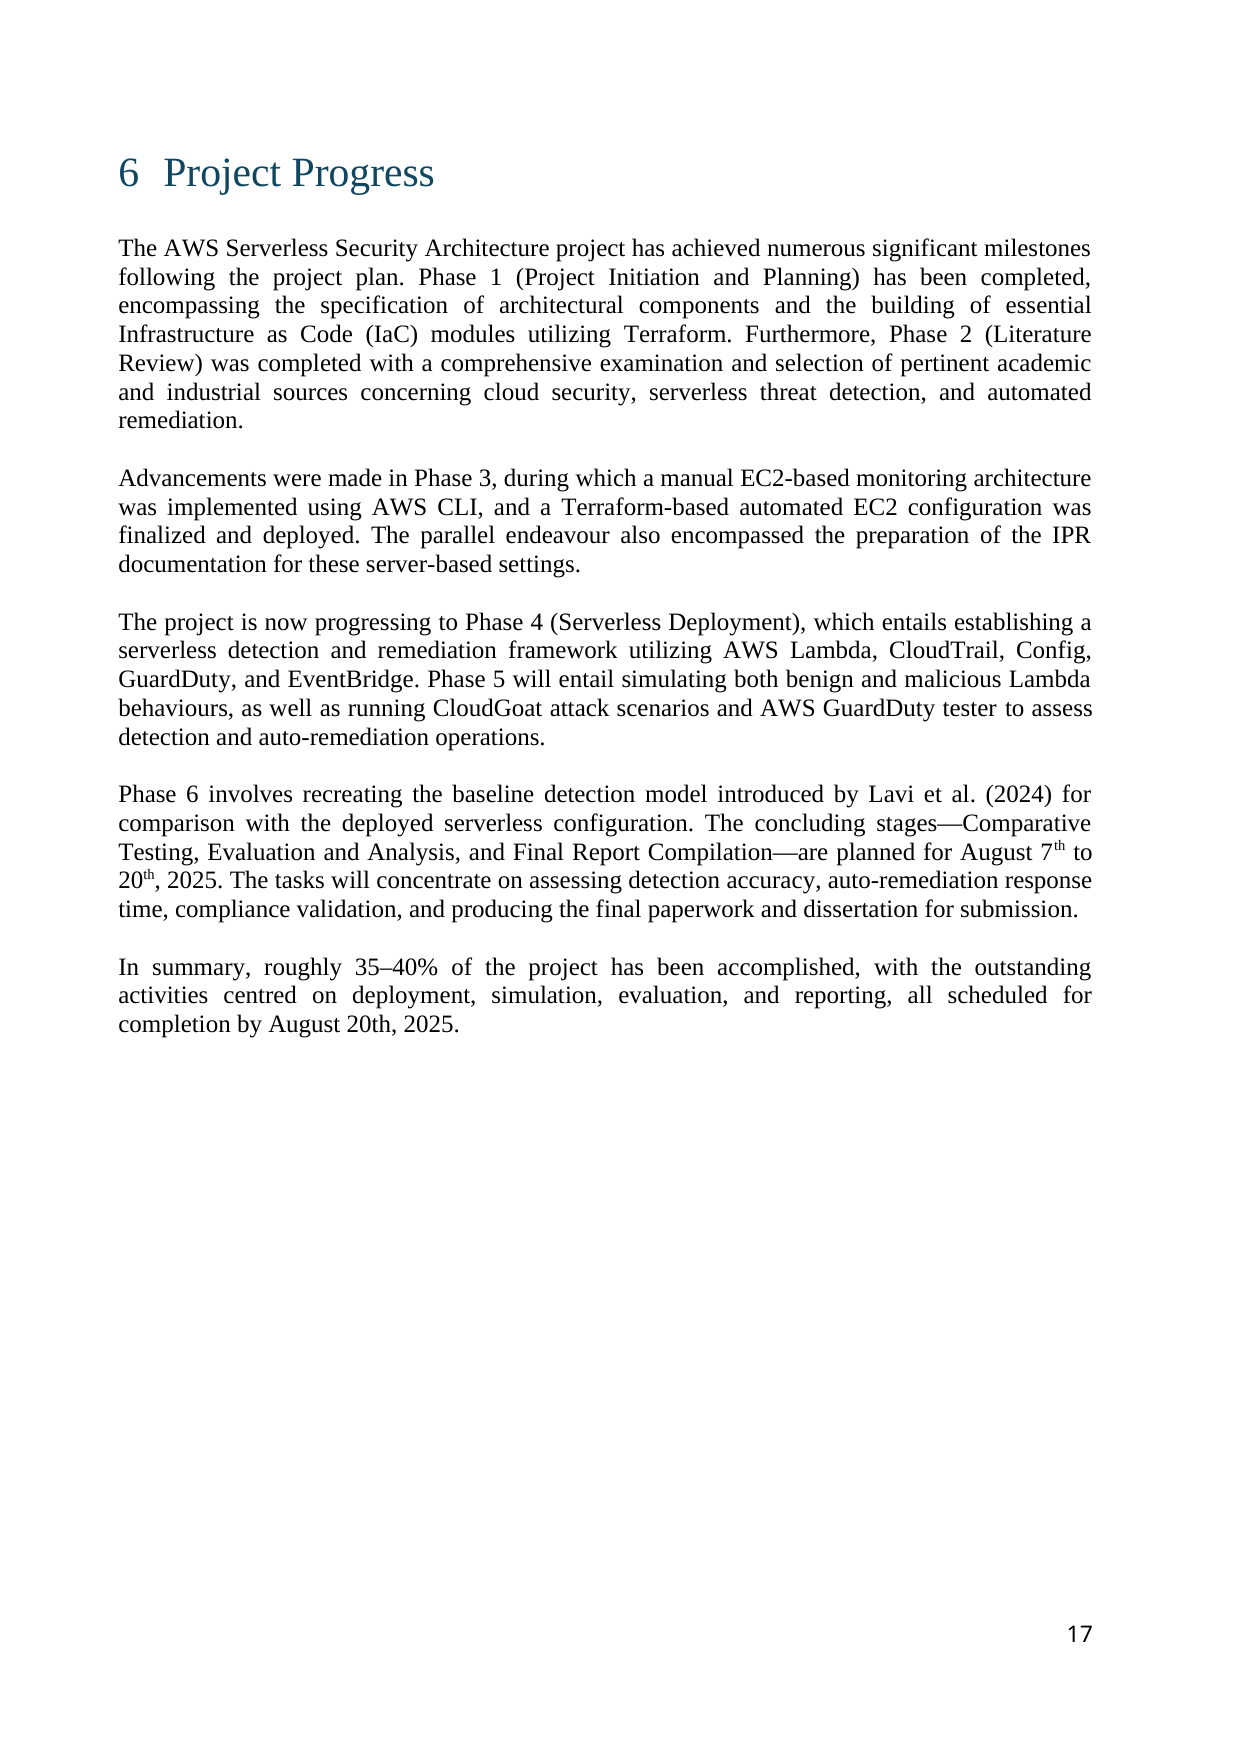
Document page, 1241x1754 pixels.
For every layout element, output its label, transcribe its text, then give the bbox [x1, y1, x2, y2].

text The AWS Serverless Security Architecture project has achieved numerous significant milestones following the project plan. Phase 1 (Project Initiation and Planning) has been completed, encompassing the specification of architectural components and the building of essential Infrastructure as Code (IaC) modules utilizing Terraform. Furthermore, Phase 2 (Literature Review) was completed with a comprehensive examination and selection of pertinent academic and industrial sources concerning cloud security, serverless threat detection, and automated remediation. [118, 233, 1092, 434]
text The project is now progressing to Phase 4 (Serverless Deployment), which entails establishing a serverless detection and remediation framework utilizing AWS Lambda, CloudTrail, Config, GuardDuty, and EventBridge. Phase 5 will entail simulating both benign and malicious Lambda behaviours, as well as running CloudGoat attack scenarios and AWS GuardDuty tester to assess detection and auto-remediation operations. [118, 578, 1092, 751]
text Advancements were made in Phase 3, during which a manual EC2-based monitoring architecture was implemented using AWS CLI, and a Terraform-based automated EC2 configuration was finalized and deployed. The parallel endeavour also encompassed the preparation of the IPR documentation for these server-based settings. [118, 463, 1092, 578]
text In summary, roughly 35–40% of the project has been accomplished, with the outstanding activities centred on deployment, simulation, evaluation, and reporting, all scheduled for completion by August 20th, 2025. [118, 923, 1092, 1038]
text Phase 6 involves recreating the baseline detection model introduced by Lavi et al. (2024) for comparison with the deployed serverless configuration. The concluding stages—Comparative Testing, Evaluation and Analysis, and Final Report Compilation—are planned for August 7th to 20th, 2025. The tasks will concentrate on assessing detection accuracy, auto-remediation response time, compliance validation, and producing the final paperwork and dissertation for submission. [118, 751, 1092, 923]
subtitle Project Progress [118, 148, 1092, 196]
